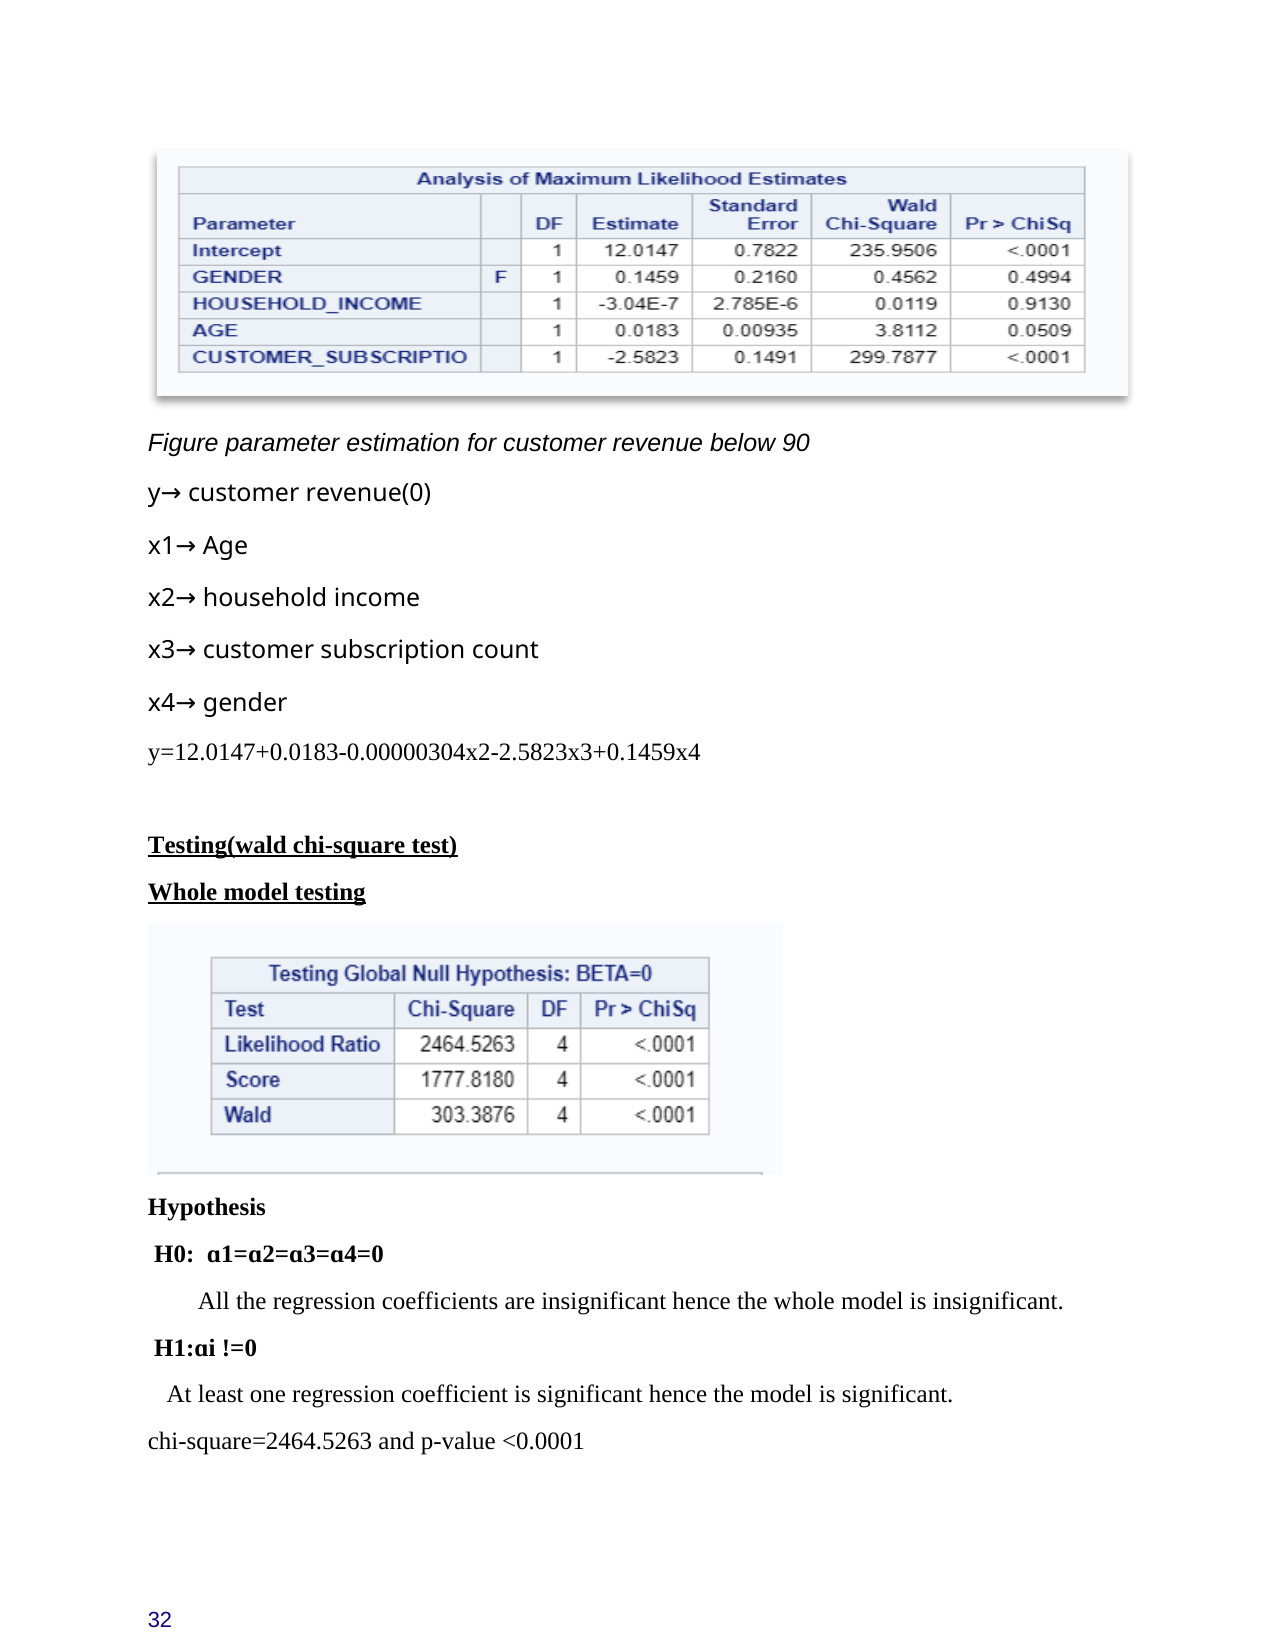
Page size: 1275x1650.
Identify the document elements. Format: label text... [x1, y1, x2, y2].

text chi-square=2464.5263 and p-value <0.0001 [148, 1426, 1127, 1455]
text H1:ɑi !=0 [148, 1333, 1127, 1361]
text Whole model testing [148, 877, 1127, 906]
text At least one regression coefficient is significant hence the model is significant. [148, 1379, 1127, 1408]
text Hypothesis [148, 1192, 1127, 1221]
text H0: ɑ1=ɑ2=ɑ3=ɑ4=0 [148, 1239, 1127, 1268]
text All the regression coefficients are insignificant hence the whole model is insignificant. [148, 1286, 1127, 1314]
text y=12.0147+0.0183-0.00000304x2-2.5823x3+0.1459x4 [148, 737, 1127, 766]
picture [156, 150, 1129, 396]
text Figure parameter estimation for customer revenue below 90 [148, 428, 1127, 457]
picture [147, 923, 783, 1175]
text Testing(wald chi-square test) [148, 830, 1127, 859]
